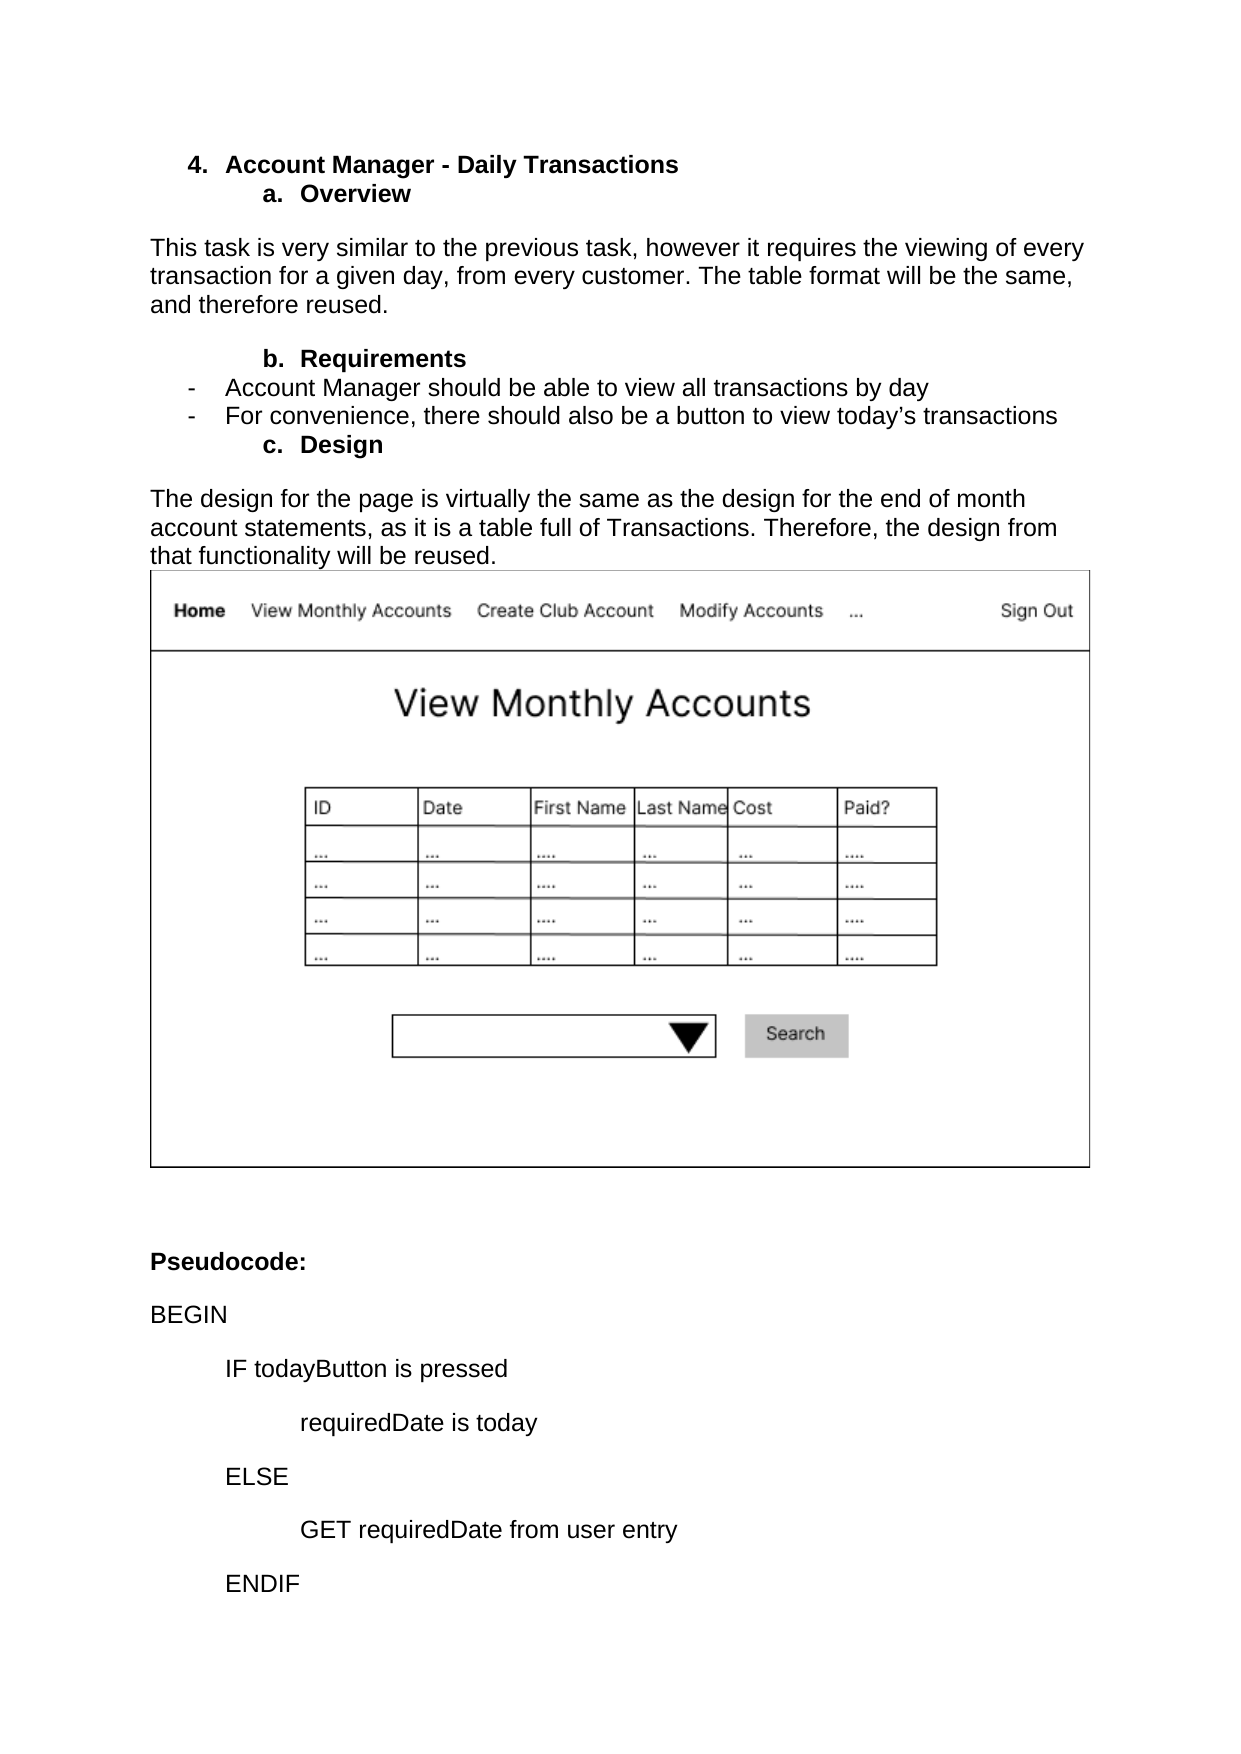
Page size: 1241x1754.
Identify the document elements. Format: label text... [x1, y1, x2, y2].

list Account Manager - Daily Transactions [187, 150, 1090, 179]
text Pseudocode: [150, 1247, 1090, 1275]
list Requirements [262, 344, 1090, 372]
text BEGIN [150, 1300, 1090, 1329]
text GET requiredDate from user entry [150, 1515, 1090, 1544]
picture [150, 570, 1091, 1168]
list Design [262, 430, 1090, 459]
text requiredDate is today [150, 1408, 1090, 1437]
text IF todayButton is pressed [150, 1354, 1090, 1383]
text The design for the page is virtually the same as the design for the end of month account statements, as it is a table full of Transactions. Therefore, the design from that functionality will be reused. [150, 484, 1090, 570]
text ELSE [150, 1462, 1090, 1490]
list For convenience, there should also be a button to view today’s transactions [187, 401, 1090, 430]
list Account Manager should be able to view all transactions by day [187, 372, 1090, 401]
list Overview [262, 179, 1090, 207]
text ENDIF [150, 1569, 1090, 1598]
text This task is very similar to the previous task, however it requires the viewing of every transaction for a given day, from every customer. The table format will be the same, and therefore reused. [150, 232, 1090, 319]
